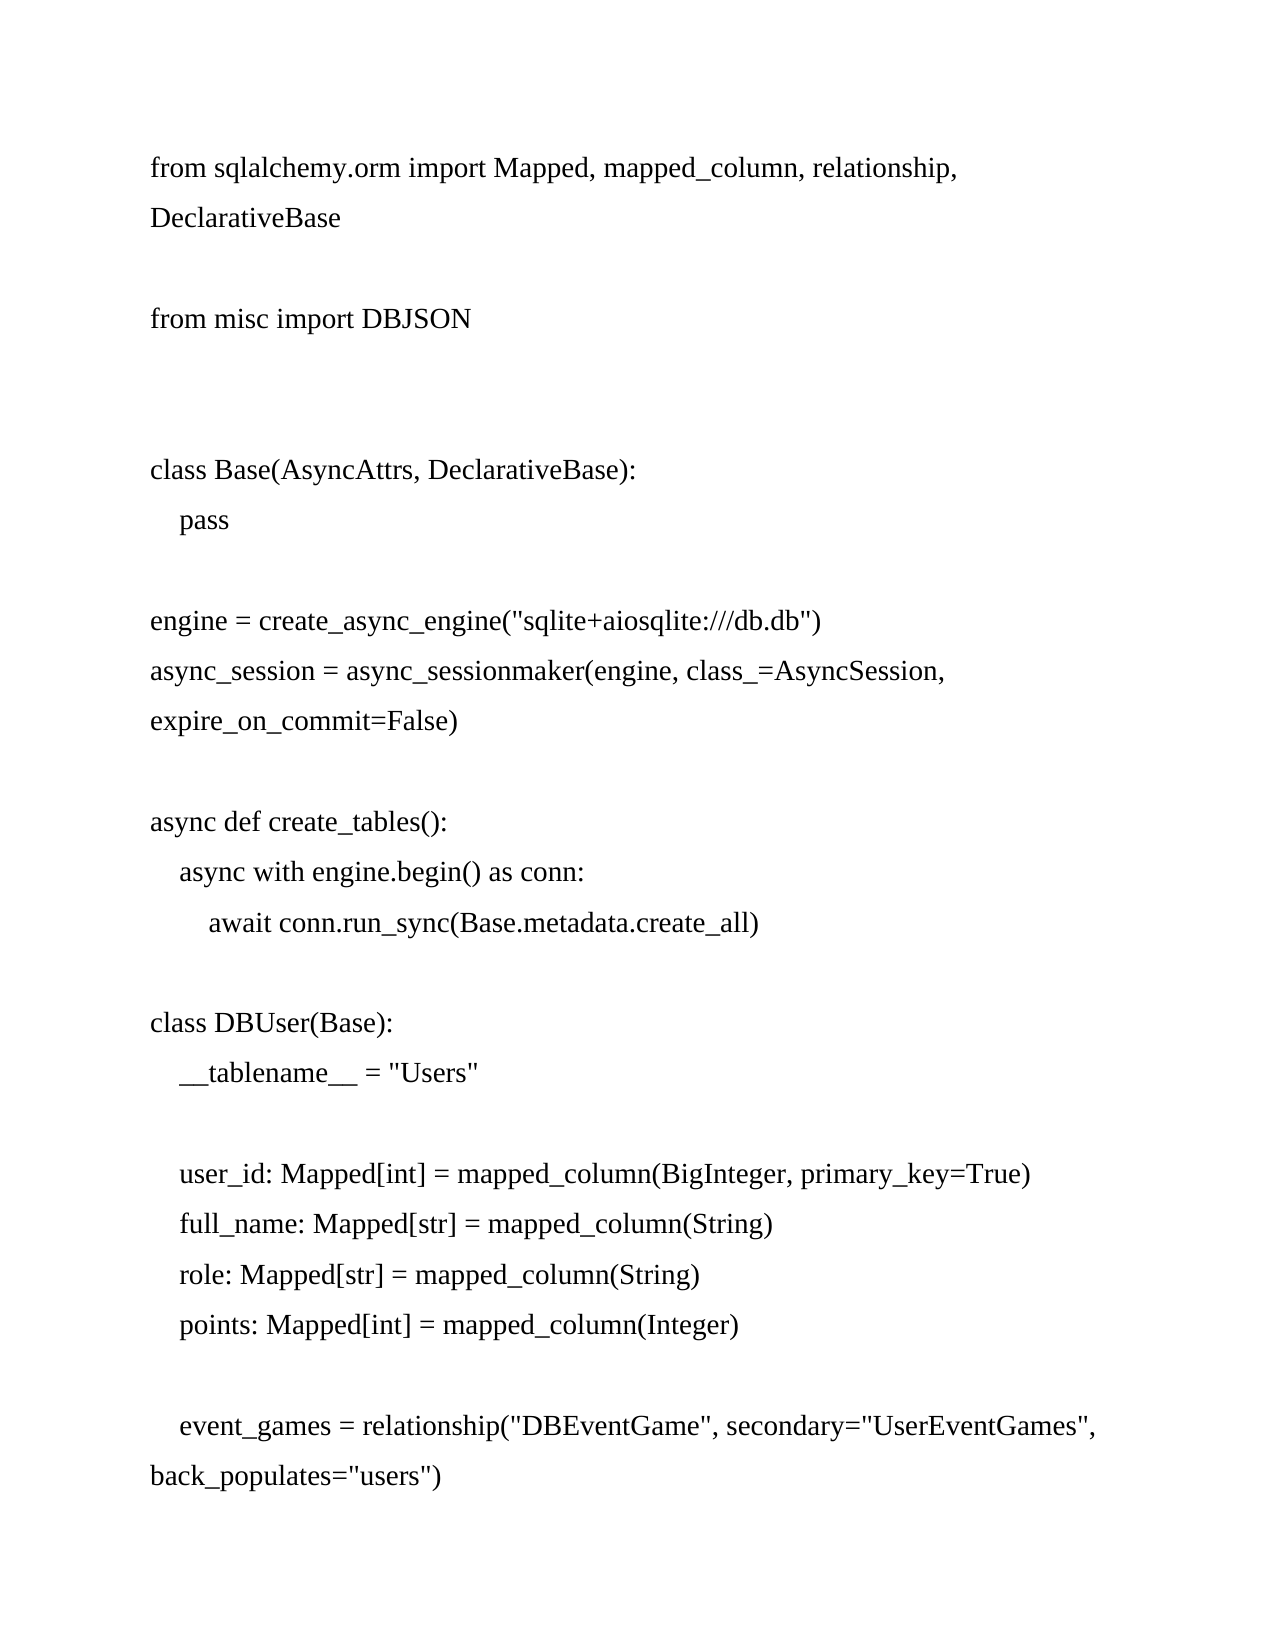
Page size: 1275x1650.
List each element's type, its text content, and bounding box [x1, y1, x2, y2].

text async_session = async_sessionmaker(engine, class_=AsyncSession, expire_on_commit=False) [150, 653, 1125, 737]
text async with engine.begin() as conn: [150, 854, 1125, 888]
text role: Mapped[str] = mapped_column(String) [150, 1257, 1125, 1290]
text full_name: Mapped[str] = mapped_column(String) [150, 1207, 1125, 1240]
text await conn.run_sync(Base.metadata.create_all) [150, 905, 1125, 938]
text from sqlalchemy.orm import Mapped, mapped_column, relationship, DeclarativeBase [150, 150, 1125, 234]
text class Base(AsyncAttrs, DeclarativeBase): [150, 452, 1125, 485]
text points: Mapped[int] = mapped_column(Integer) [150, 1307, 1125, 1341]
text user_id: Mapped[int] = mapped_column(BigInteger, primary_key=True) [150, 1156, 1125, 1190]
text engine = create_async_engine("sqlite+aiosqlite:///db.db") [150, 603, 1125, 636]
text __tablename__ = "Users" [150, 1056, 1125, 1089]
text event_games = relationship("DBEventGame", secondary="UserEventGames", back_populates="users") [150, 1408, 1125, 1492]
text class DBUser(Base): [150, 1005, 1125, 1039]
text async def create_tables(): [150, 804, 1125, 838]
text from misc import DBJSON [150, 301, 1125, 334]
text pass [150, 502, 1125, 536]
